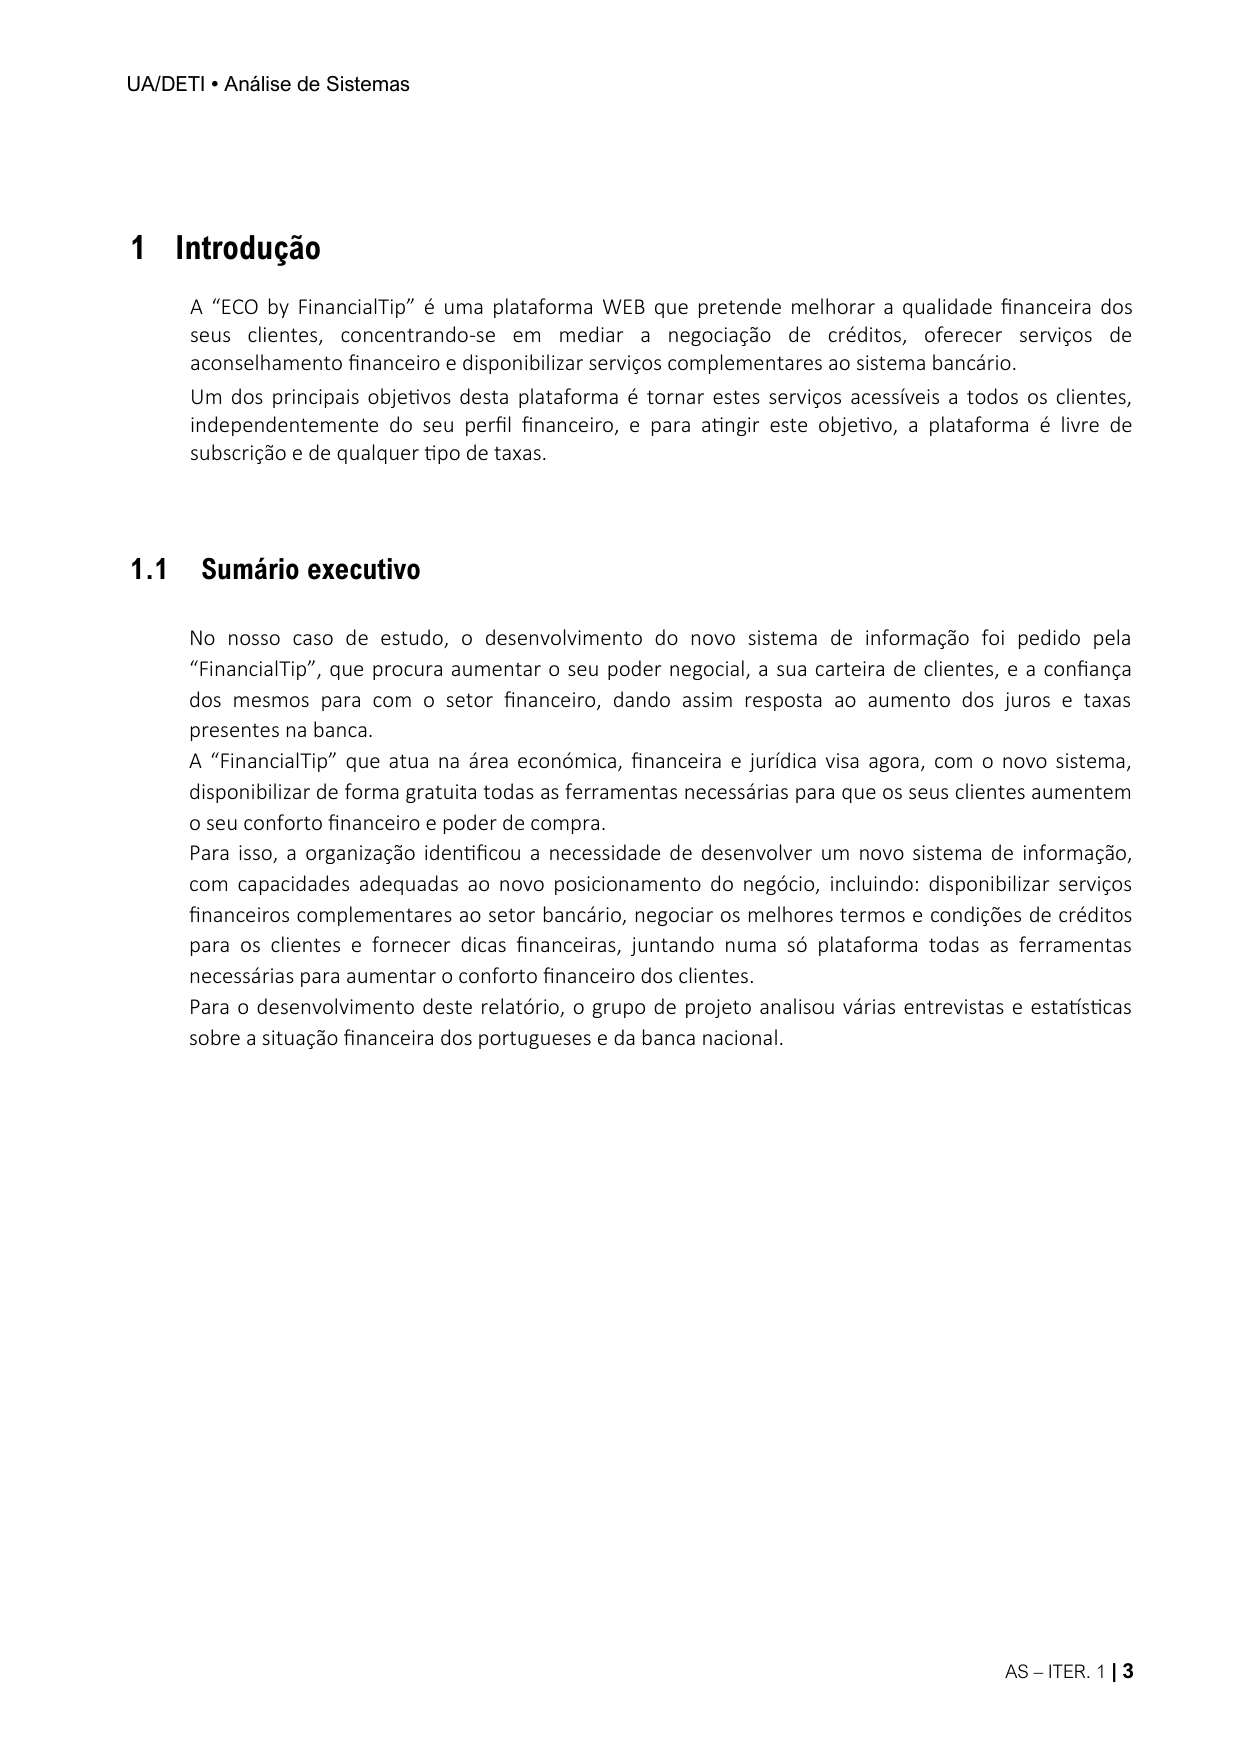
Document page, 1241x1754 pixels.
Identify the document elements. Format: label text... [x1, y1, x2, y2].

text Para o desenvolvimento deste relatório, o grupo de projeto analisou várias entrevistas e estatísticas sobre a situação financeira dos portugueses e da banca nacional. [189, 992, 1134, 1051]
text No nosso caso de estudo, o desenvolvimento do novo sistema de informação foi pedido pela “FinancialTip”, que procura aumentar o seu poder negocial, a sua carteira de clientes, e a confiança dos mesmos para com o setor financeiro, dando assim resposta ao aumento dos juros e taxas presentes na banca. [189, 623, 1134, 743]
text A “ECO by FinancialTip” é uma plataforma WEB que pretende melhorar a qualidade financeira dos seus clientes, concentrando-se em mediar a negociação de créditos, oferecer serviços de aconselhamento financeiro e disponibilizar serviços complementares ao sistema bancário. [190, 292, 1134, 376]
subtitle Introdução [130, 226, 1134, 267]
text Um dos principais objetivos desta plataforma é tornar estes serviços acessíveis a todos os clientes, independentemente do seu perfil financeiro, e para atingir este objetivo, a plataforma é livre de subscrição e de qualquer tipo de taxas. [190, 382, 1134, 466]
subtitle Sumário executivo [130, 550, 1134, 586]
text Para isso, a organização identificou a necessidade de desenvolver um novo sistema de informação, com capacidades adequadas ao novo posicionamento do negócio, incluindo: disponibilizar serviços financeiros complementares ao setor bancário, negociar os melhores termos e condições de créditos para os clientes e fornecer dicas financeiras, juntando numa só plataforma todas as ferramentas necessárias para aumentar o conforto financeiro dos clientes. [189, 838, 1134, 989]
text A “FinancialTip” que atua na área económica, financeira e jurídica visa agora, com o novo sistema, disponibilizar de forma gratuita todas as ferramentas necessárias para que os seus clientes aumentem o seu conforto financeiro e poder de compra. [189, 746, 1134, 836]
